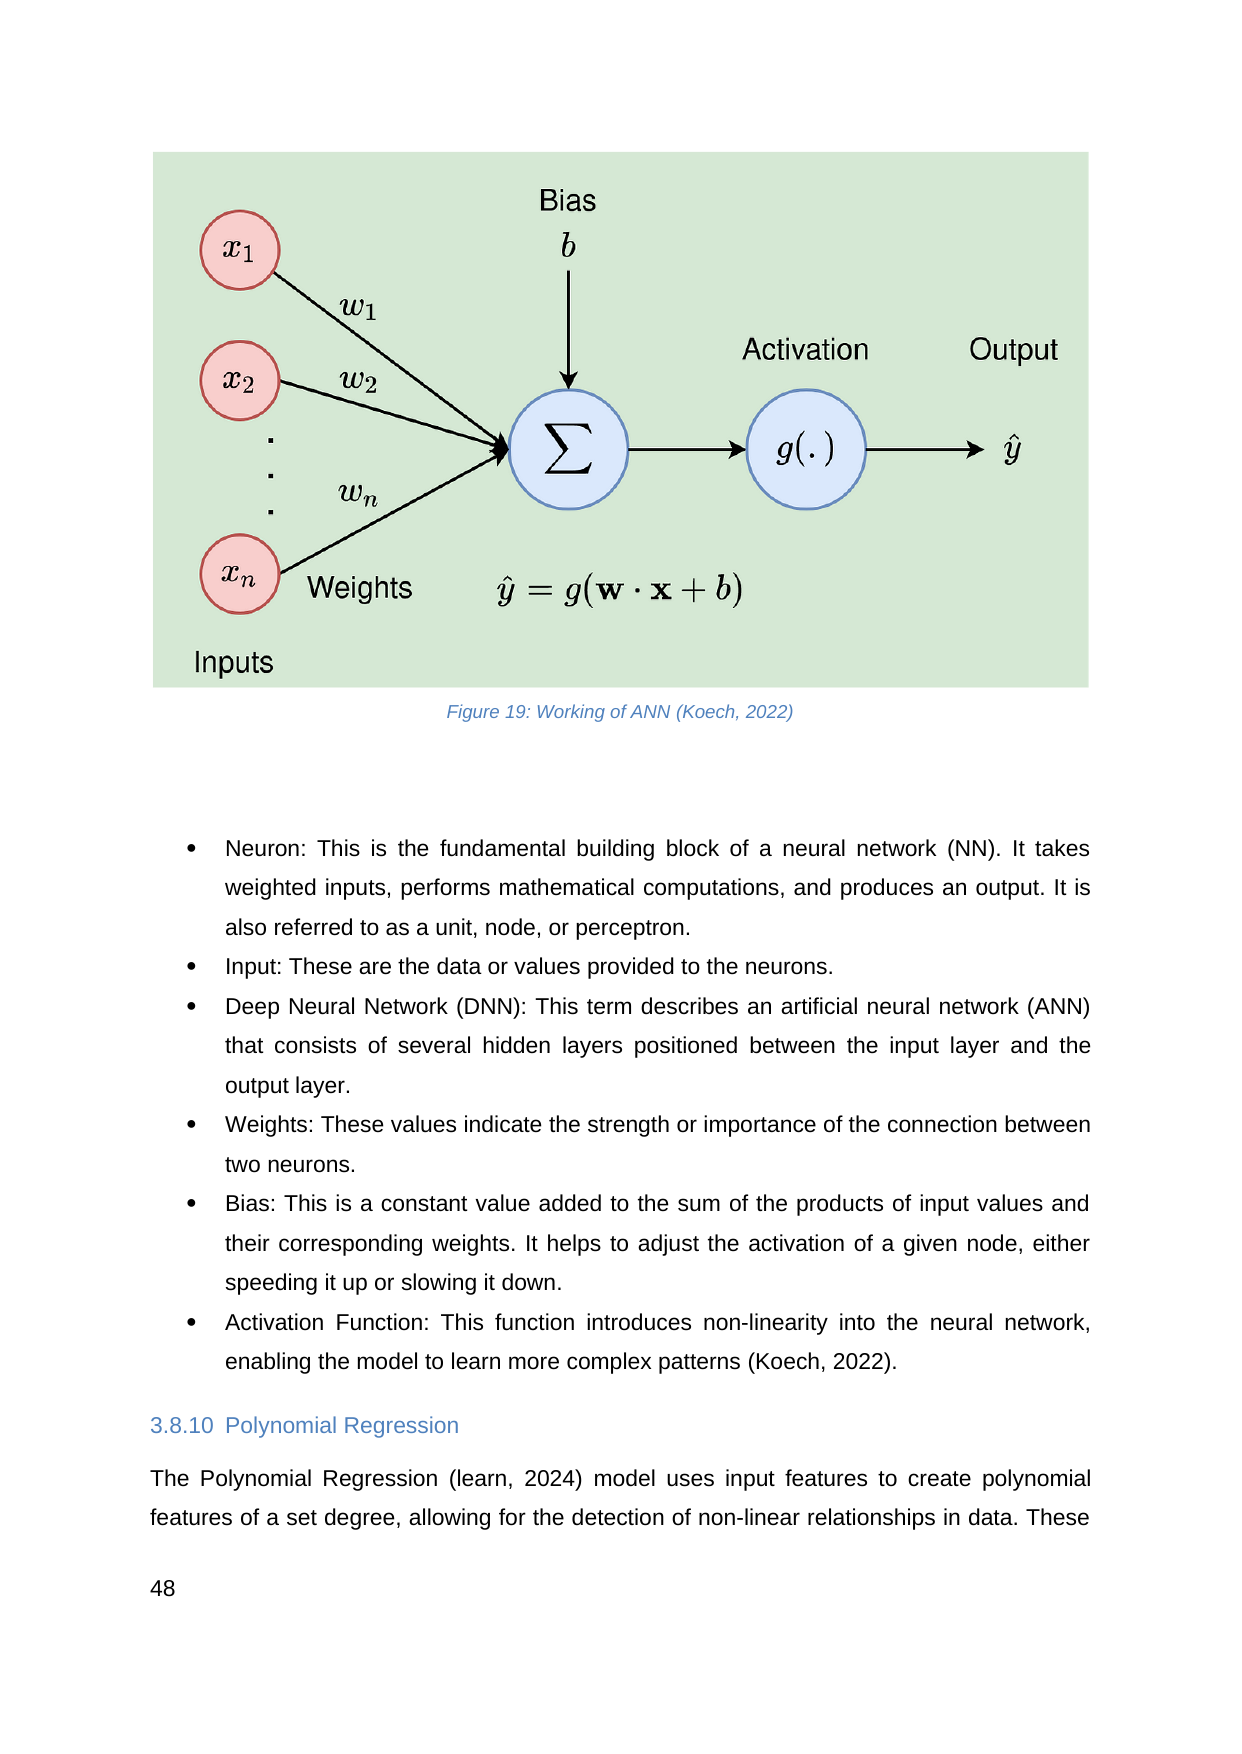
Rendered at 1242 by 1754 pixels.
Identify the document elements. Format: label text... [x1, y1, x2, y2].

subtitle Polynomial Regression [150, 1412, 1092, 1439]
list Weights: These values indicate the strength or importance of the connection between two neurons. [187, 1111, 1092, 1177]
list Bias: This is a constant value added to the sum of the products of input values and their corresponding weights. It helps to adjust the activation of a given node, either speeding it up or slowing it down. [187, 1190, 1092, 1295]
text Figure 19: Working of ANN [150, 701, 1092, 722]
picture [150, 150, 1092, 688]
list Input: These are the data or values provided to the neurons. [187, 953, 1092, 979]
list Deep Neural Network (DNN): This term describes an artificial neural network (ANN) that consists of several hidden layers positioned between the input layer and the output layer. [187, 993, 1092, 1098]
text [150, 1464, 1092, 1530]
list Activation Function: This function introduces non-linearity into the neural network, enabling the model to learn more complex patterns. [187, 1308, 1092, 1374]
list Neuron: This is the fundamental building block of a neural network (NN). It takes weighted inputs, performs mathematical computations, and produces an output. It is also referred to as a unit, node, or perceptron. [187, 835, 1092, 940]
